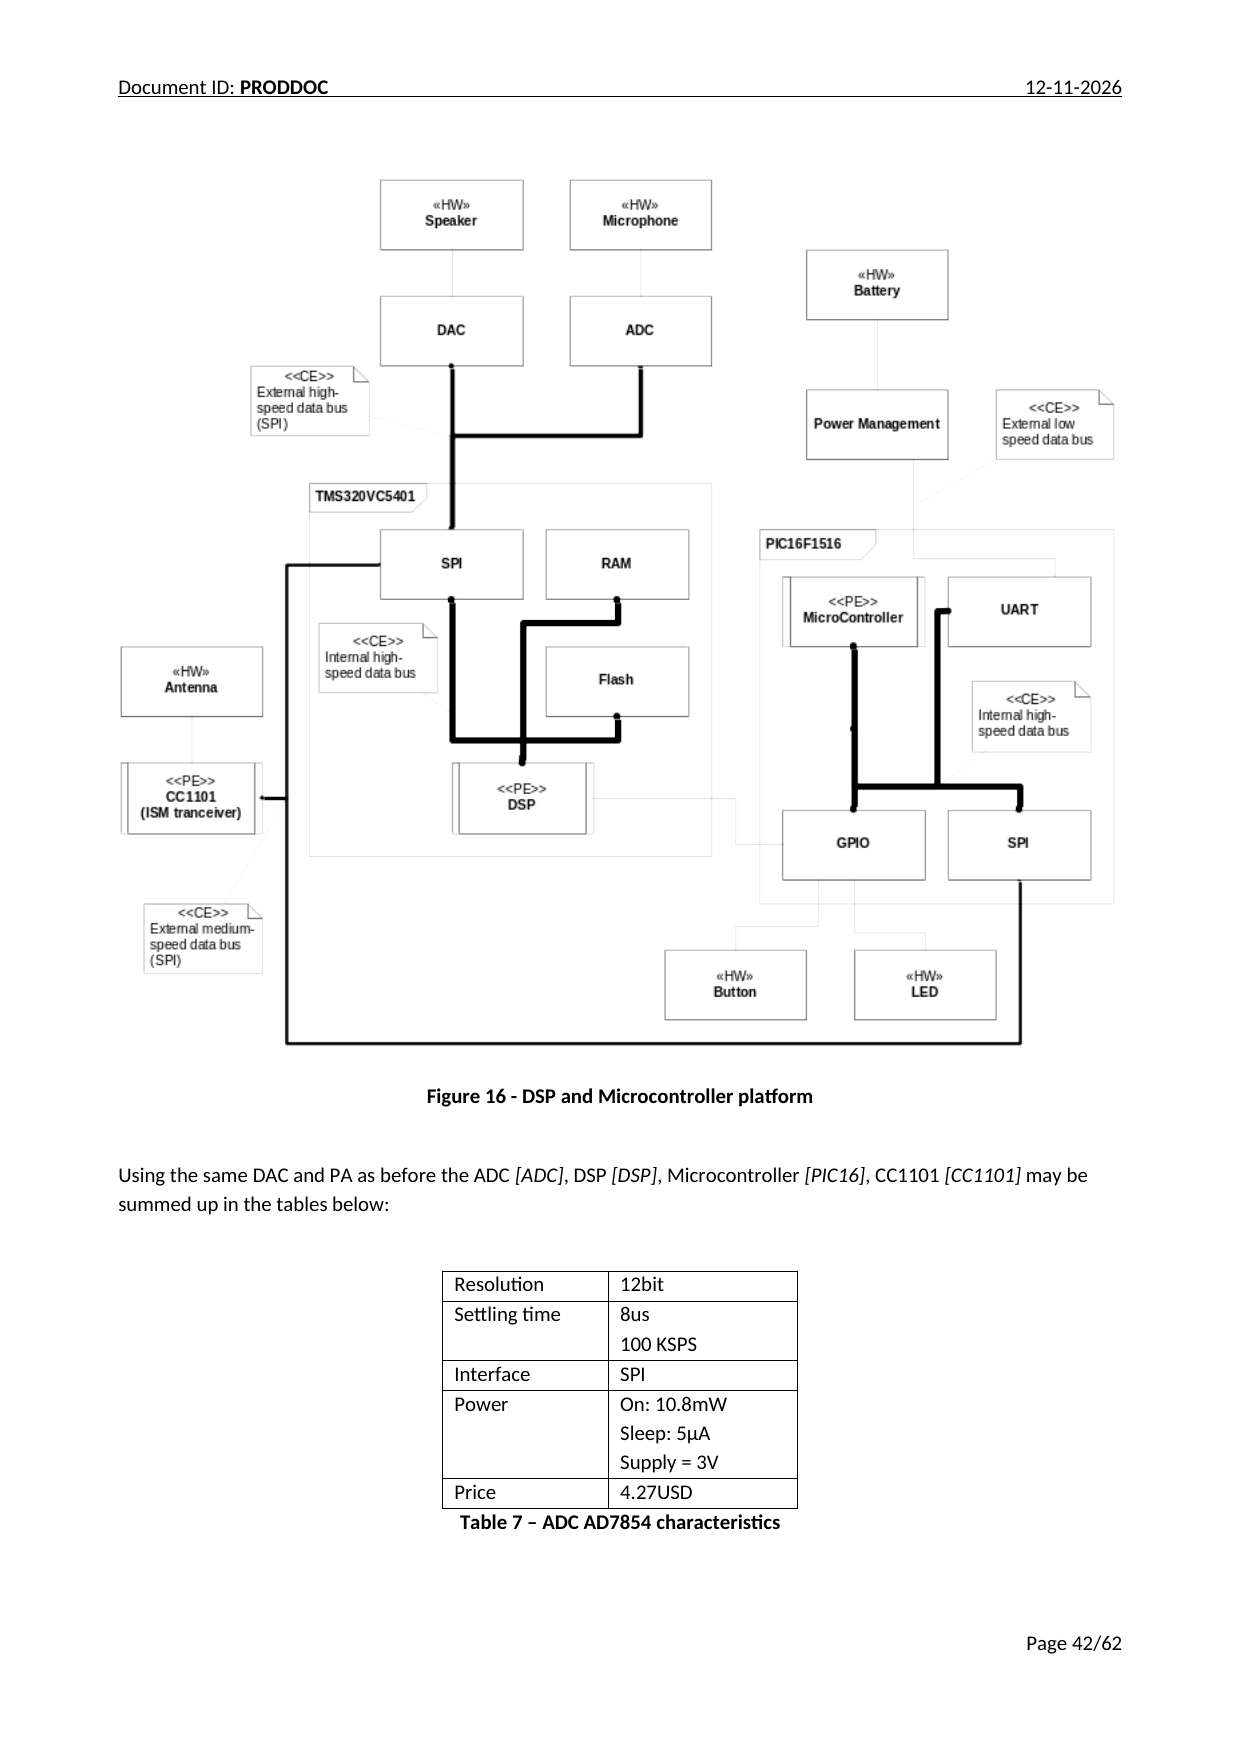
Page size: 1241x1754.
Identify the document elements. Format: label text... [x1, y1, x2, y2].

table_cell On: 10.8mW Sleep: 5µA Supply = 3V [609, 1391, 797, 1478]
table_cell Price [443, 1479, 608, 1508]
table_cell 8us 100 KSPS [609, 1302, 797, 1360]
table_cell 4.27USD [609, 1479, 797, 1508]
table_header 12bit [609, 1272, 797, 1301]
table_header Resolution [443, 1272, 608, 1301]
table_cell Interface [443, 1361, 608, 1390]
text Table 7 – ADC AD7854 characteristics [118, 1509, 1122, 1534]
table_cell SPI [609, 1361, 797, 1390]
table_cell Settling time [443, 1302, 608, 1360]
table_cell Power [443, 1391, 608, 1478]
text Using the same DAC and PA as before the ADC [ADC], DSP [DSP], Microcontroller [PIC16], CC1101 [CC1101] may be summed up in the tables below: [118, 1162, 1122, 1217]
